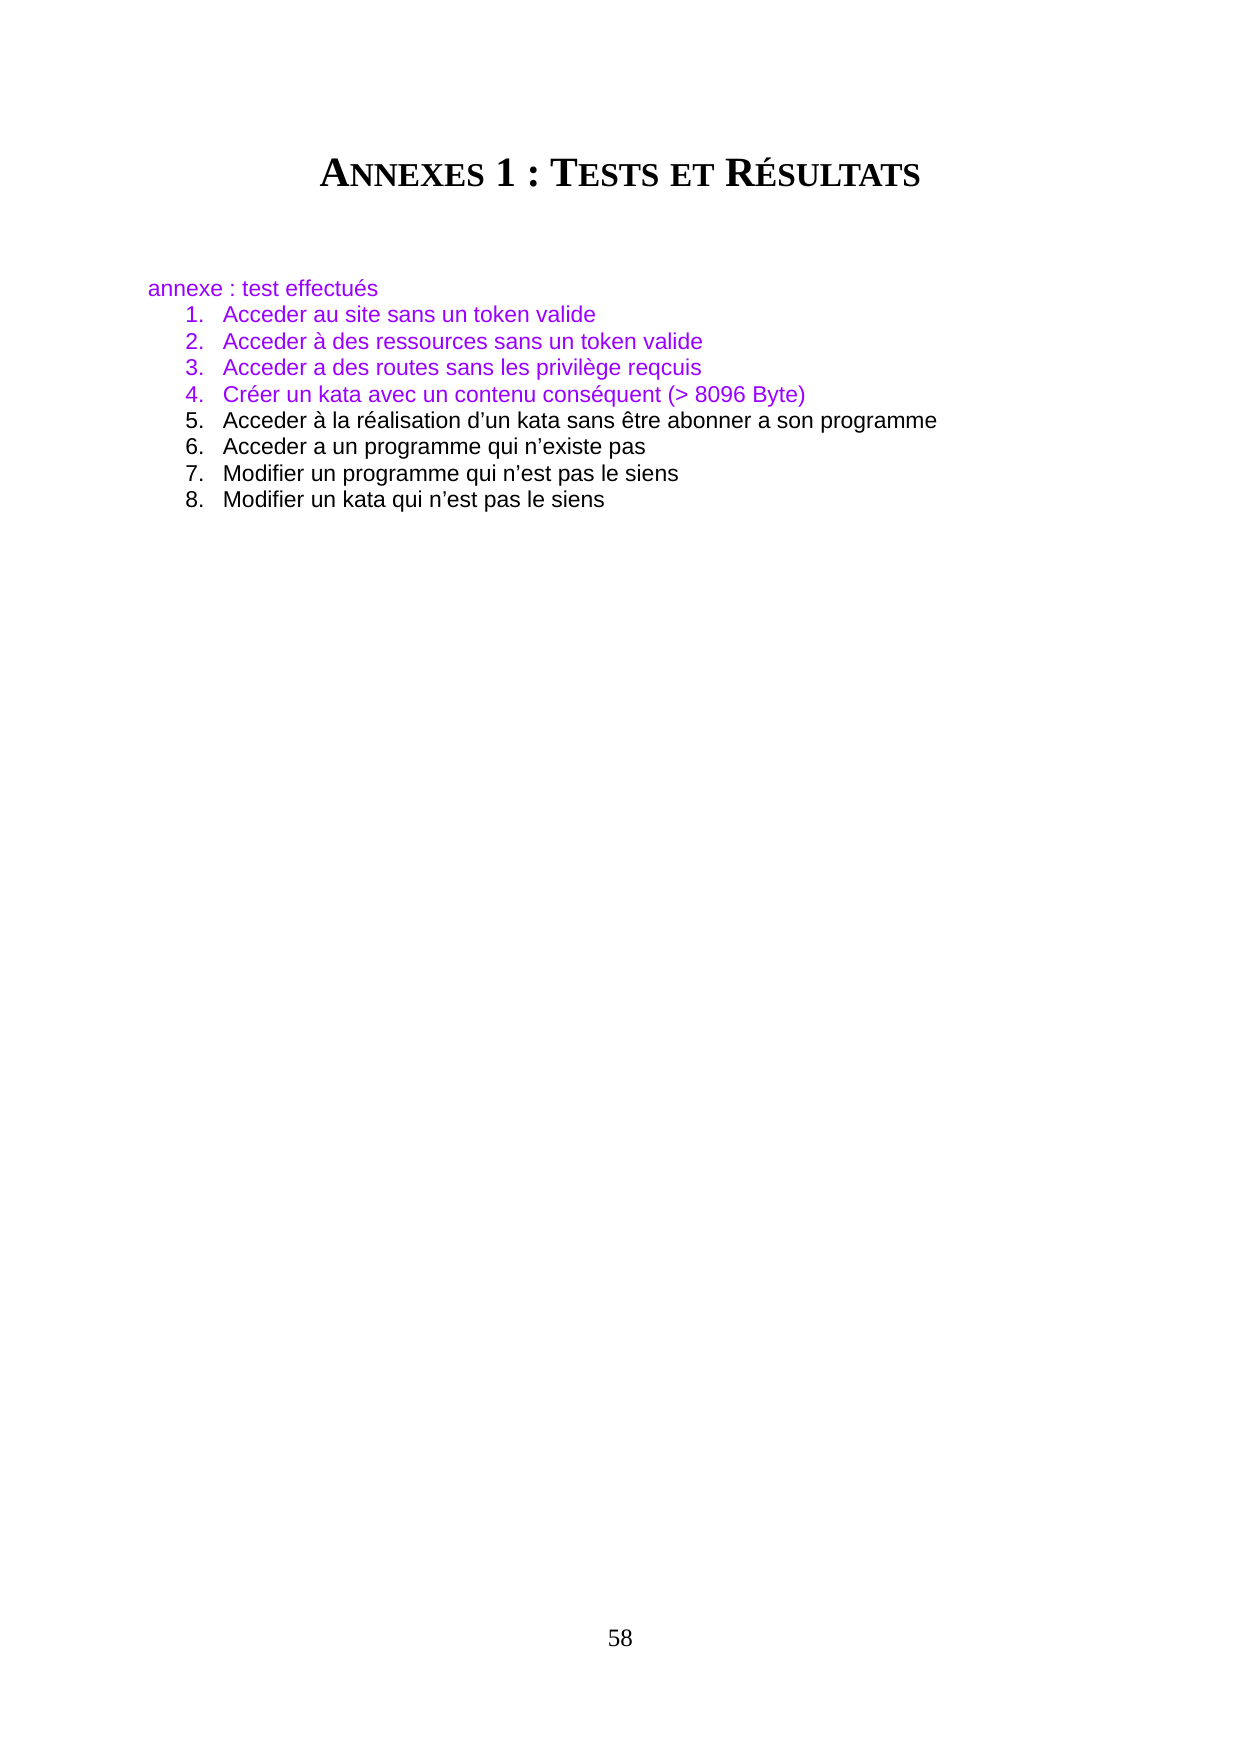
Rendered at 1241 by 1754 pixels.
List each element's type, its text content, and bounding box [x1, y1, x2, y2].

text annexe : test effectués [148, 275, 1093, 301]
list Modifier un kata qui n’est pas le siens [185, 486, 1093, 512]
list Créer un kata avec un contenu conséquent (> 8096 Byte) [185, 381, 1093, 407]
list Acceder a un programme qui n’existe pas [185, 433, 1093, 459]
list Acceder à la réalisation d’un kata sans être abonner a son programme [185, 407, 1093, 433]
title Annexes 1 : Tests et Résultats [148, 148, 1093, 196]
list Acceder à des ressources sans un token valide [185, 328, 1093, 354]
list Acceder au site sans un token valide [185, 301, 1093, 328]
list Modifier un programme qui n’est pas le siens [185, 459, 1093, 486]
list Acceder a des routes sans les privilège reqcuis [185, 354, 1093, 381]
